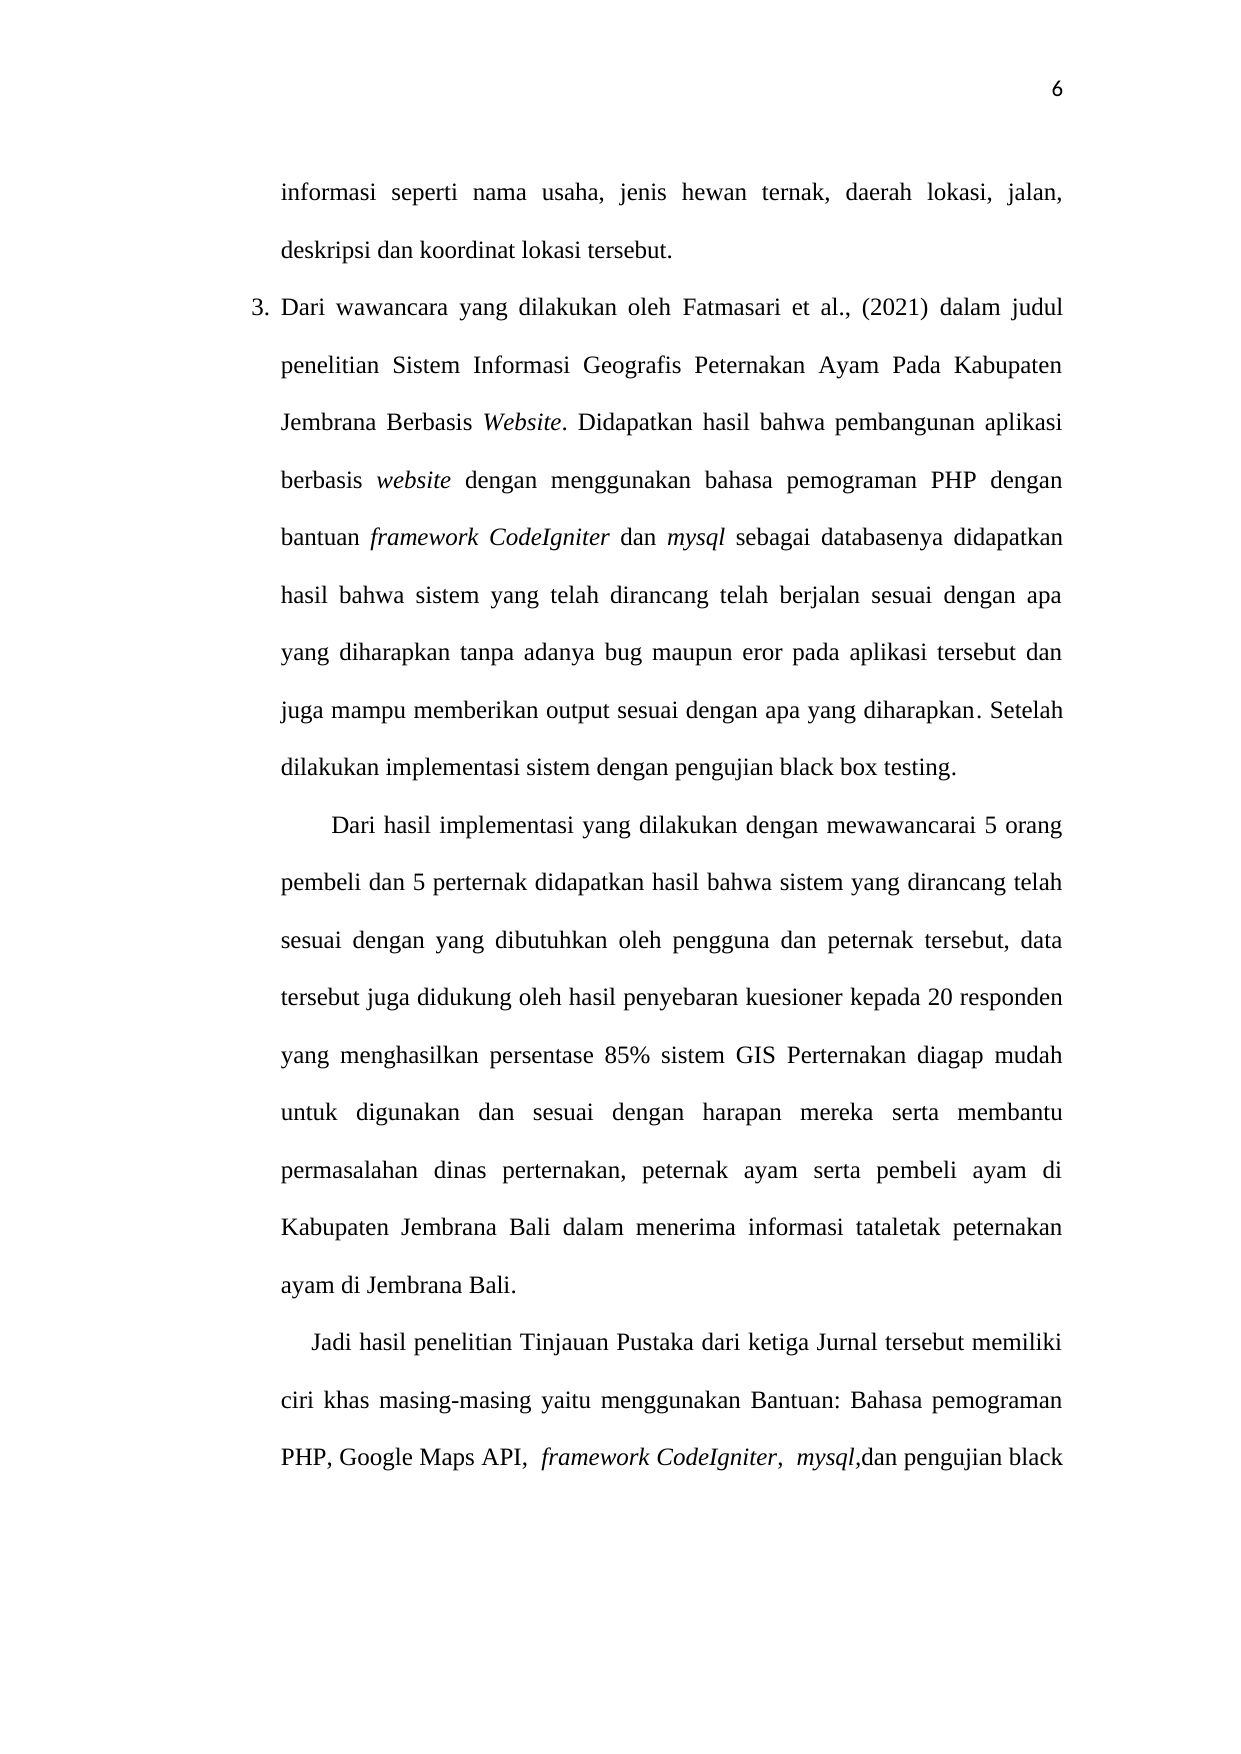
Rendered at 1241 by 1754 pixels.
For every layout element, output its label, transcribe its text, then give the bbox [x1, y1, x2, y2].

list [251, 177, 1063, 263]
list Dari hasil implementasi yang dilakukan dengan mewawancarai 5 orang pembeli dan 5 perternak didapatkan hasil bahwa sistem yang dirancang telah sesuai dengan yang dibutuhkan oleh pengguna dan peternak tersebut, data tersebut juga didukung oleh hasil penyebaran kuesioner kepada 20 responden yang menghasilkan persentase 85% sistem GIS Perternakan diagap mudah untuk digunakan dan sesuai dengan harapan mereka serta membantu permasalahan dinas perternakan, peternak ayam serta pembeli ayam di Kabupaten Jembrana Bali dalam menerima informasi tataletak peternakan ayam di Jembrana Bali. [281, 810, 1063, 1298]
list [281, 1327, 1063, 1471]
list 3. Dari wawancara yang dilakukan oleh Fatmasari et al., (2021) dalam judul penelitian Sistem Informasi Geografis Peternakan Ayam Pada Kabupaten Jembrana Berbasis Website. Didapatkan hasil bahwa pembangunan aplikasi berbasis website dengan menggunakan bahasa pemograman PHP dengan bantuan framework CodeIgniter dan mysql sebagai databasenya didapatkan hasil bahwa sistem yang telah dirancang telah berjalan sesuai dengan apa yang diharapkan tanpa adanya bug maupun eror pada aplikasi tersebut dan juga mampu memberikan output sesuai dengan apa yang diharapkan. Setelah dilakukan implementasi sistem dengan pengujian black box testing. [251, 292, 1063, 781]
